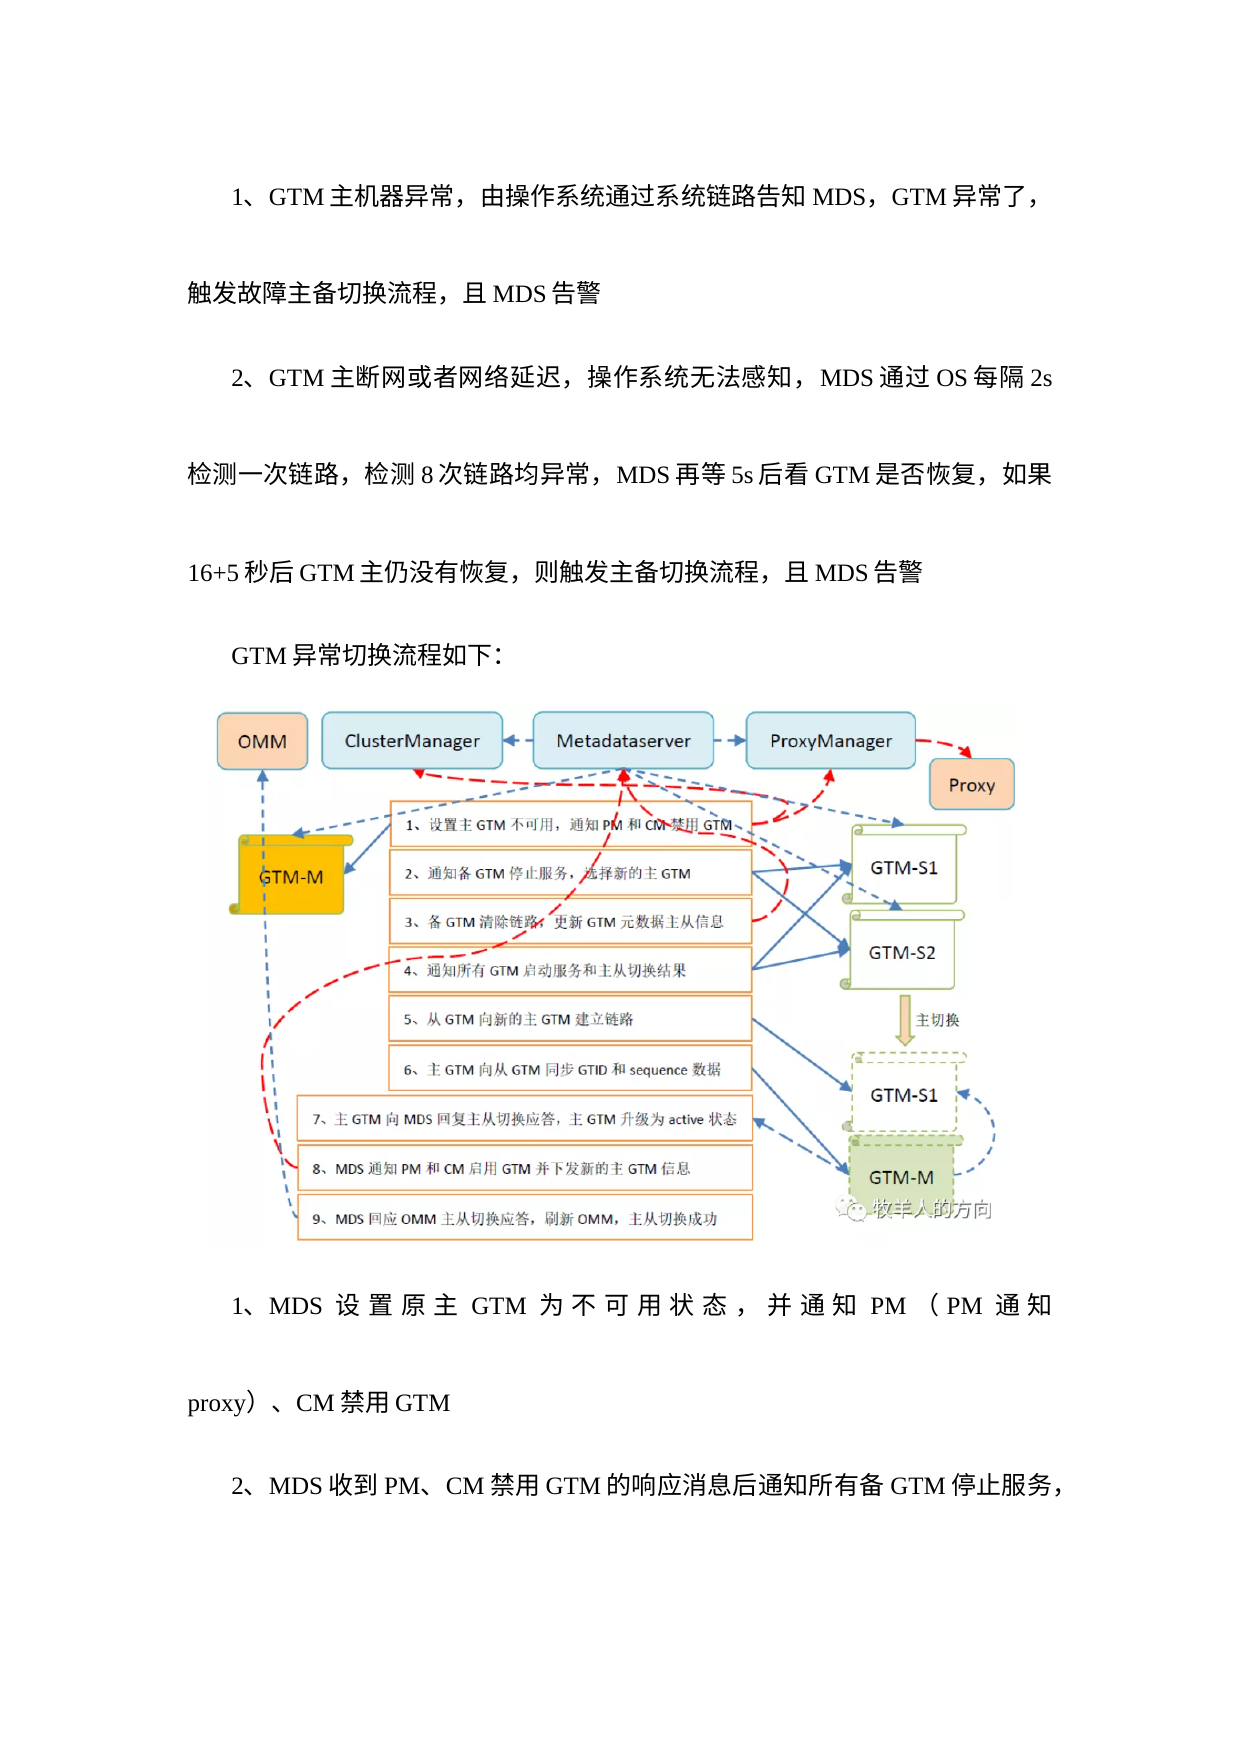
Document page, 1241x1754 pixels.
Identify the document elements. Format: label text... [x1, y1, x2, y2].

list MDS设置原主GTM为不可用状态，并通知PM（PM通知proxy）、CM禁用GTM [187, 1271, 1053, 1433]
picture [202, 703, 1038, 1250]
list GTM主机器异常，由操作系统通过系统链路告知MDS，GTM异常了，触发故障主备切换流程，且MDS告警 [187, 162, 1053, 324]
list GTM主断网或者网络延迟，操作系统无法感知，MDS通过OS每隔2s检测一次链路，检测8次链路均异常，MDS再等5s后看GTM是否恢复，如果16+5秒后GTM主仍没有恢复，则触发主备切换流程，且MDS告警 [187, 343, 1053, 603]
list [187, 1451, 1053, 1516]
text GTM异常切换流程如下： [187, 621, 1053, 686]
